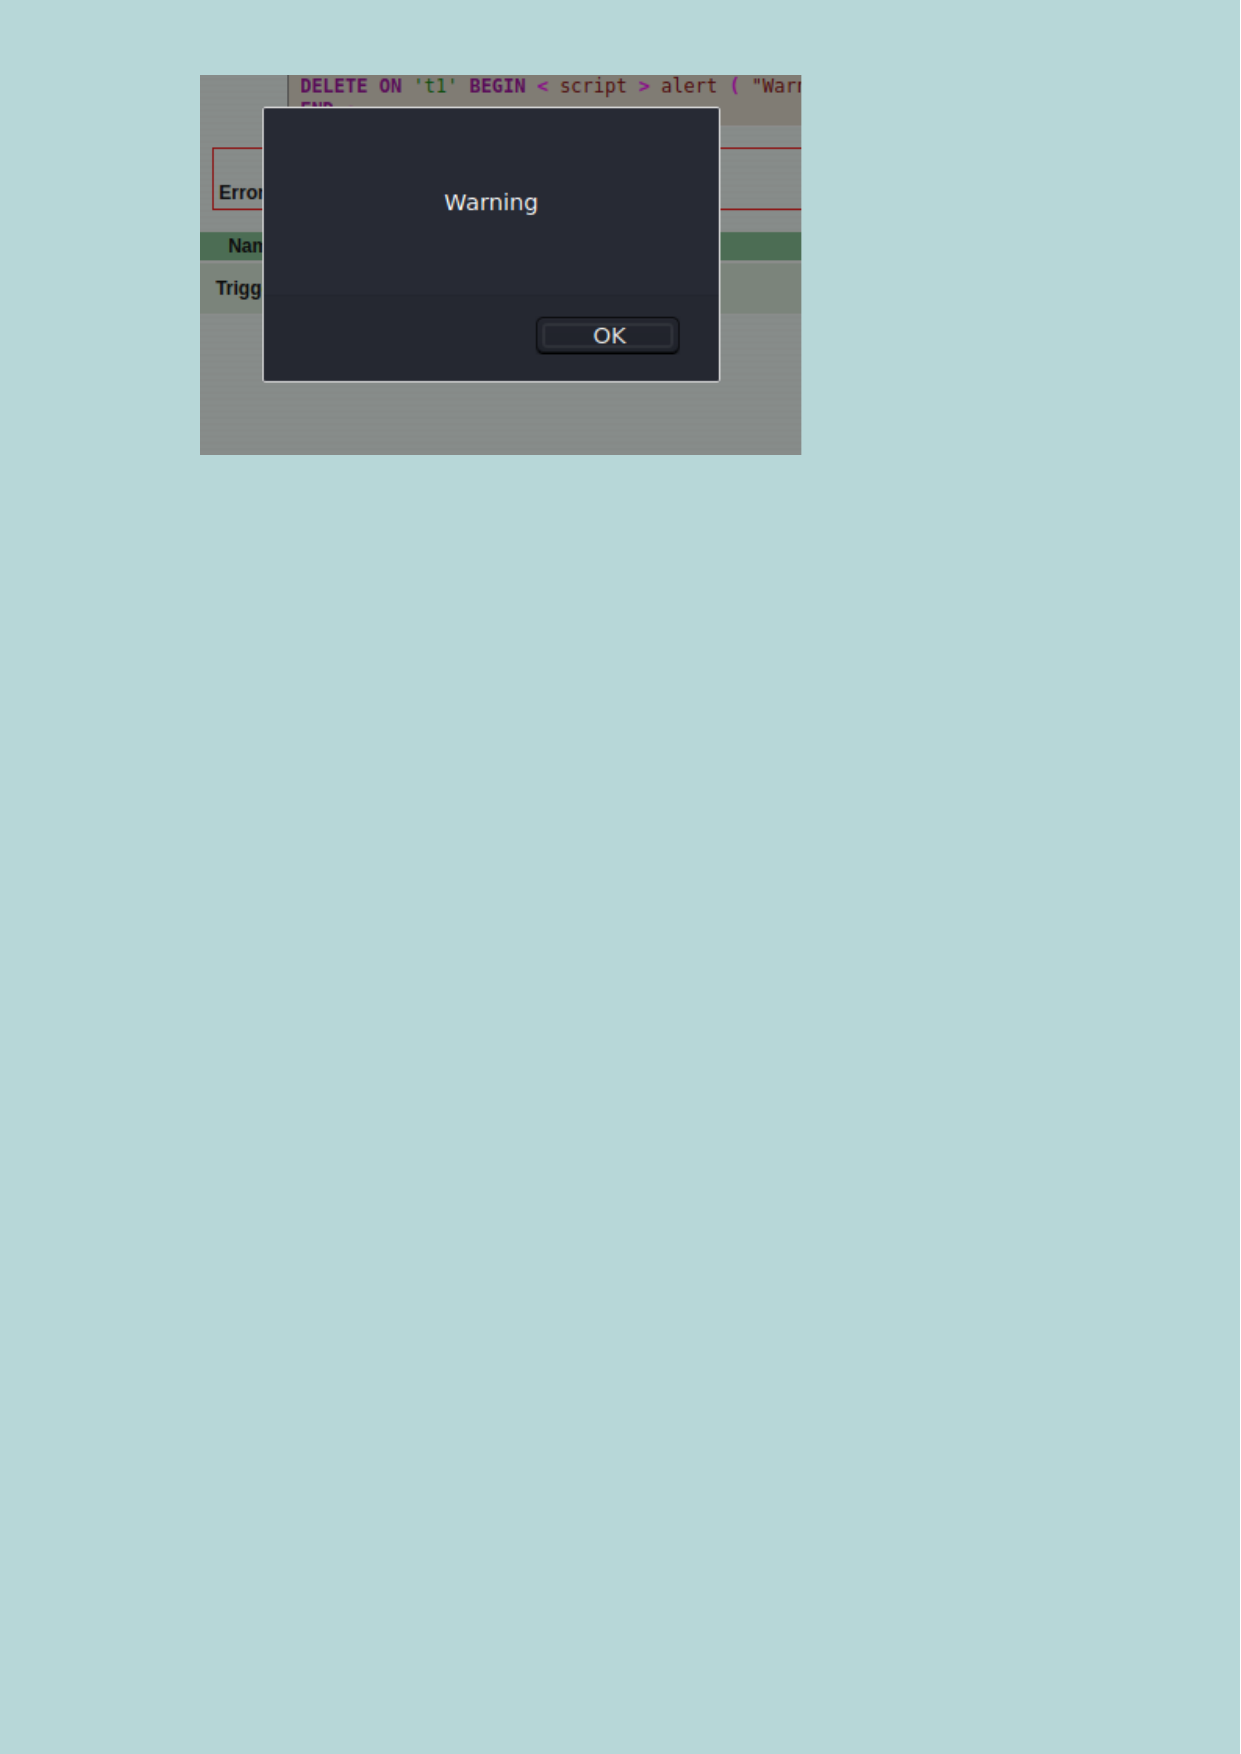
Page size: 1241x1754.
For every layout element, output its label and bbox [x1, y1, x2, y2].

picture [200, 75, 802, 455]
